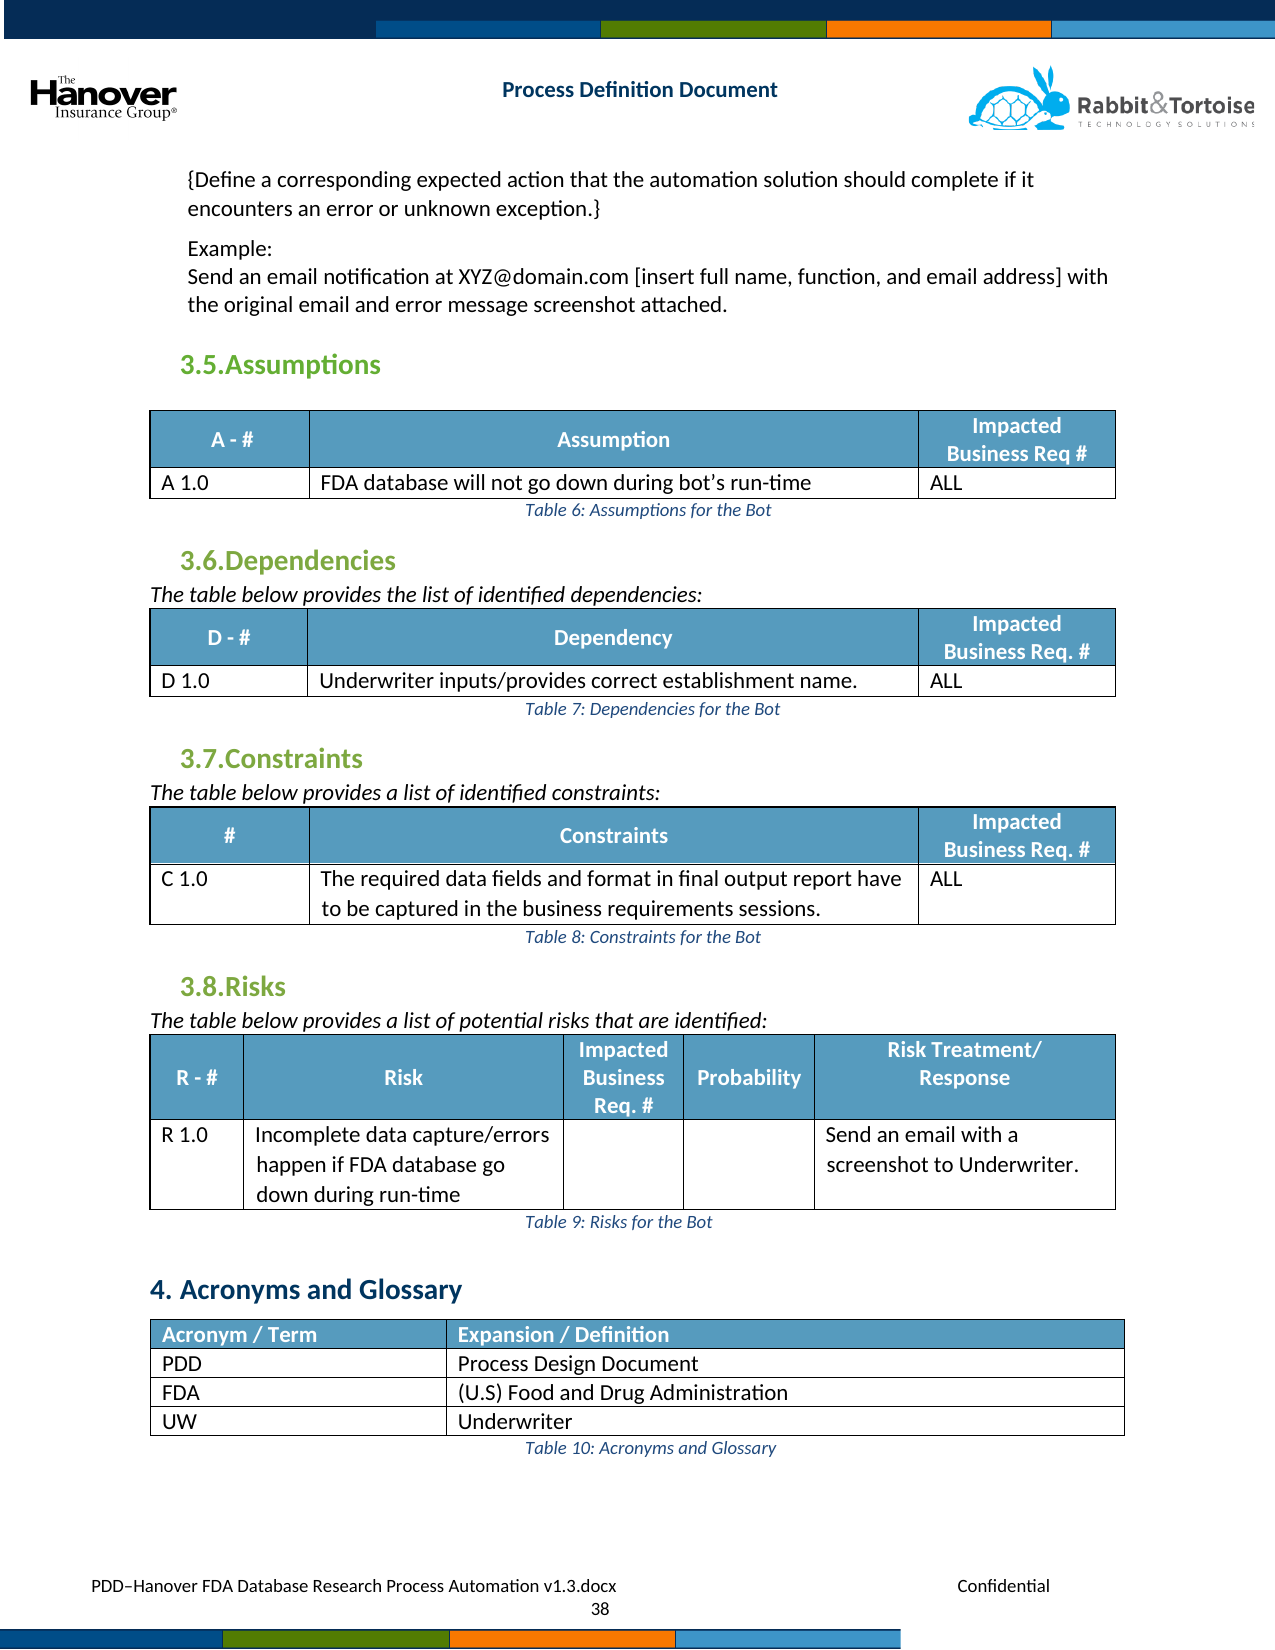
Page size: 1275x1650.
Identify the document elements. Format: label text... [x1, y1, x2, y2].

table_header Impacted Business Req # [919, 411, 1115, 467]
text Table 6: Assumptions for the Bot [450, 499, 1125, 522]
table_header Constraints [310, 808, 918, 863]
text The table below provides the list of identified dependencies: [150, 580, 1125, 608]
picture [4, 0, 1275, 39]
text Table 9: Risks for the Bot [450, 1210, 1125, 1233]
picture [29, 57, 178, 140]
table_header D - # [151, 609, 307, 665]
text {Define a corresponding expected action that the automation solution should complete if it encounters an error or unknown exception.} [187, 166, 1125, 222]
table_header Dependency [308, 609, 918, 665]
text The table below provides a list of potential risks that are identified: [150, 1006, 1125, 1034]
table_header R - # [151, 1035, 243, 1119]
table_cell R 1.0 [151, 1120, 243, 1209]
table_cell C 1.0 [151, 865, 309, 924]
table_header Impacted Business Req. # [919, 609, 1115, 665]
table_header Impacted Business Req. # [564, 1035, 683, 1119]
table_cell Incomplete data capture/errors happen if FDA database go down during run-time [244, 1120, 563, 1209]
table_header Expansion / Definition [447, 1320, 1124, 1348]
table_cell UW [151, 1407, 446, 1435]
table_header Risk Treatment/ Response [815, 1035, 1115, 1119]
subtitle Acronyms and Glossary [150, 1271, 1113, 1306]
text Send an email notification at XYZ@domain.com [insert full name, function, and email address] with the original email and error message screenshot attached. [187, 262, 1125, 318]
table_cell FDA [151, 1378, 446, 1406]
picture [968, 65, 1255, 130]
text Table 10: Acronyms and Glossary [450, 1436, 1125, 1459]
table_cell [684, 1120, 814, 1209]
table_header Impacted Business Req. # [919, 808, 1115, 863]
picture [0, 1629, 901, 1649]
table_cell (U.S) Food and Drug Administration [447, 1378, 1124, 1406]
table_cell ALL [919, 468, 1115, 498]
table_header A - # [151, 411, 309, 467]
table_cell D 1.0 [151, 666, 307, 696]
table_cell The required data fields and format in final output report have to be captured in the business requirements sessions. [310, 865, 918, 924]
table_cell Underwriter inputs/provides correct establishment name. [308, 666, 918, 696]
subtitle Assumptions [179, 346, 1125, 382]
text Example: [187, 234, 1125, 262]
table_cell A 1.0 [151, 468, 309, 498]
table_cell Underwriter [447, 1407, 1124, 1435]
table_header # [151, 808, 309, 863]
table_cell ALL [919, 865, 1115, 924]
table_cell Send an email with a screenshot to Underwriter. [815, 1120, 1115, 1209]
table_header Acronym / Term [151, 1320, 446, 1348]
text Table 7: Dependencies for the Bot [450, 697, 1125, 720]
table_cell Process Design Document [447, 1349, 1124, 1377]
table_cell [564, 1120, 683, 1209]
text Table 8: Constraints for the Bot [450, 925, 1125, 948]
table_header Risk [244, 1035, 563, 1119]
text The table below provides a list of identified constraints: [150, 778, 1125, 806]
subtitle Risks [179, 968, 1125, 1004]
table_header Probability [684, 1035, 814, 1119]
table_cell FDA database will not go down during bot’s run-time [310, 468, 918, 498]
table_header Assumption [310, 411, 918, 467]
table_cell ALL [919, 666, 1115, 696]
table_cell PDD [151, 1349, 446, 1377]
subtitle Dependencies [179, 542, 1125, 578]
subtitle Constraints [179, 741, 1125, 776]
